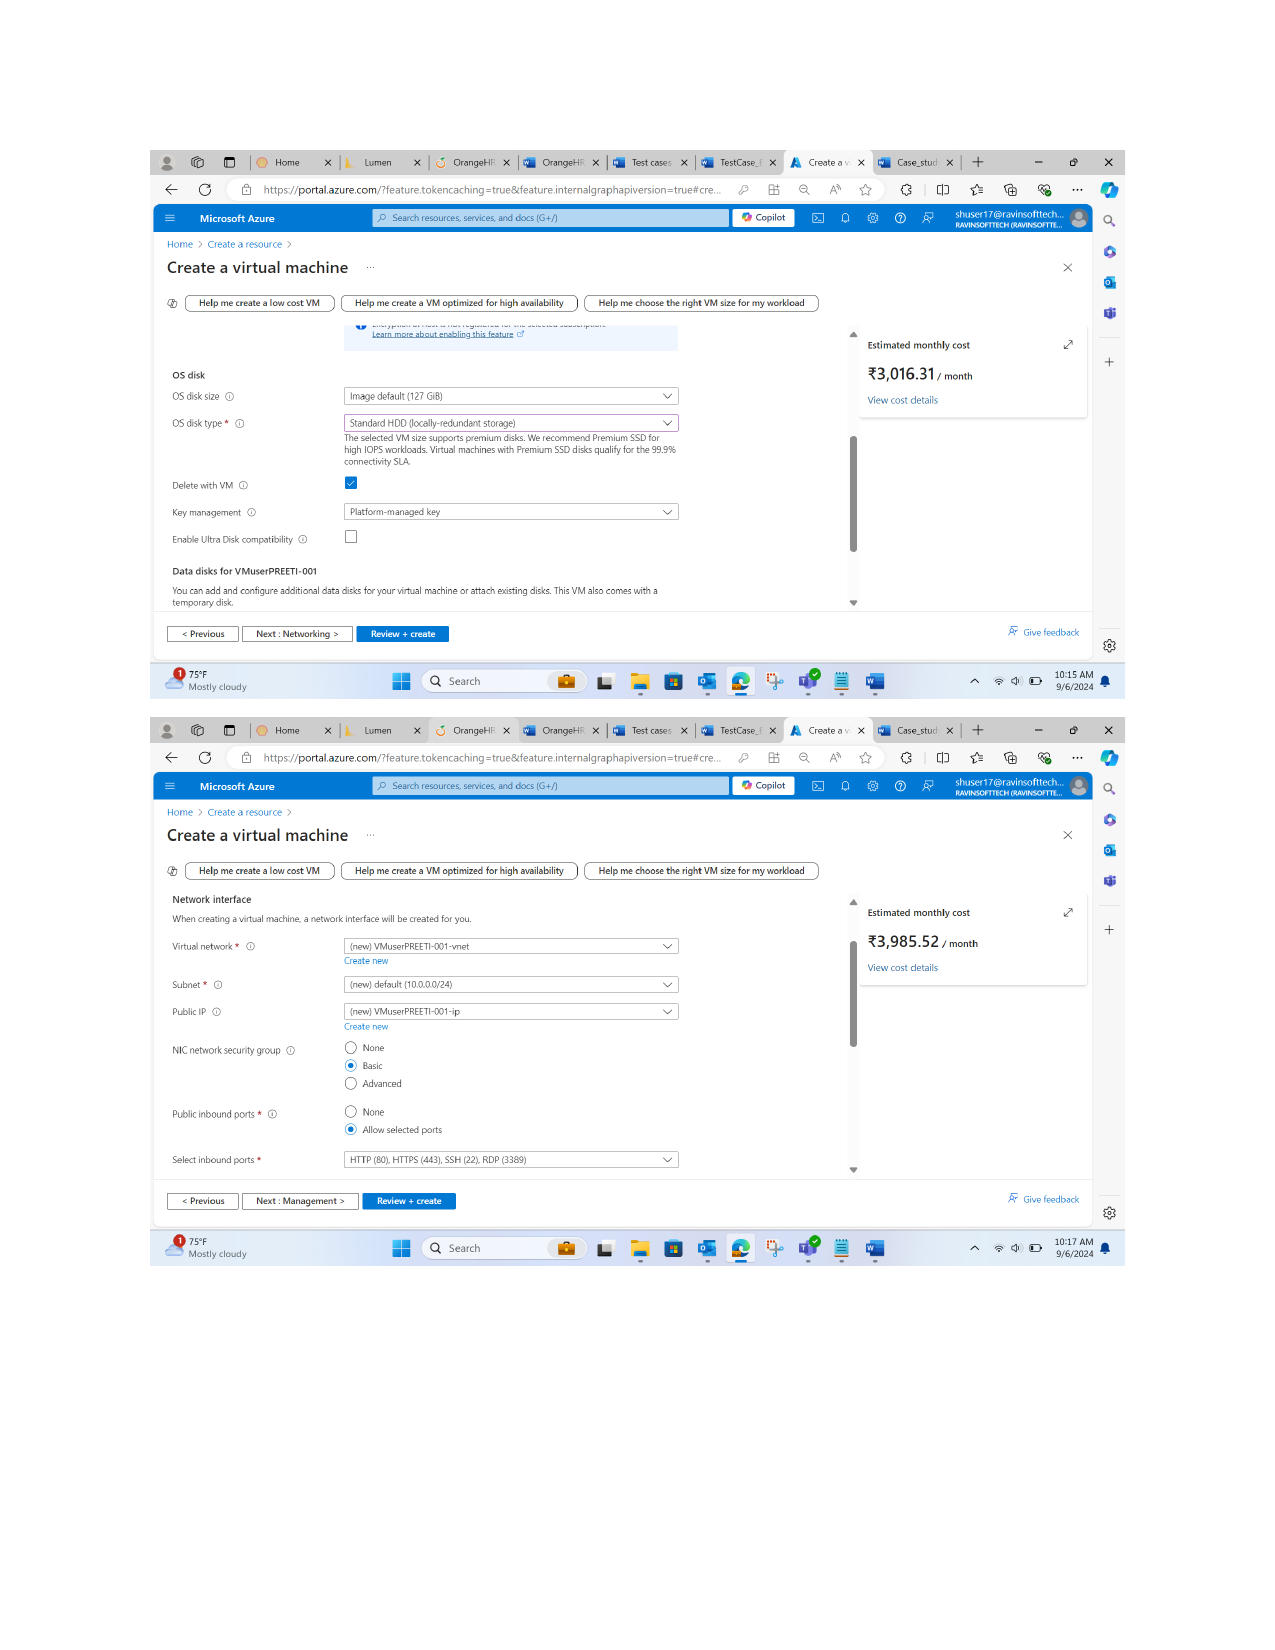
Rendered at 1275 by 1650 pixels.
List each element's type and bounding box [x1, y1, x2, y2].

picture [150, 150, 1125, 699]
picture [150, 717, 1125, 1266]
